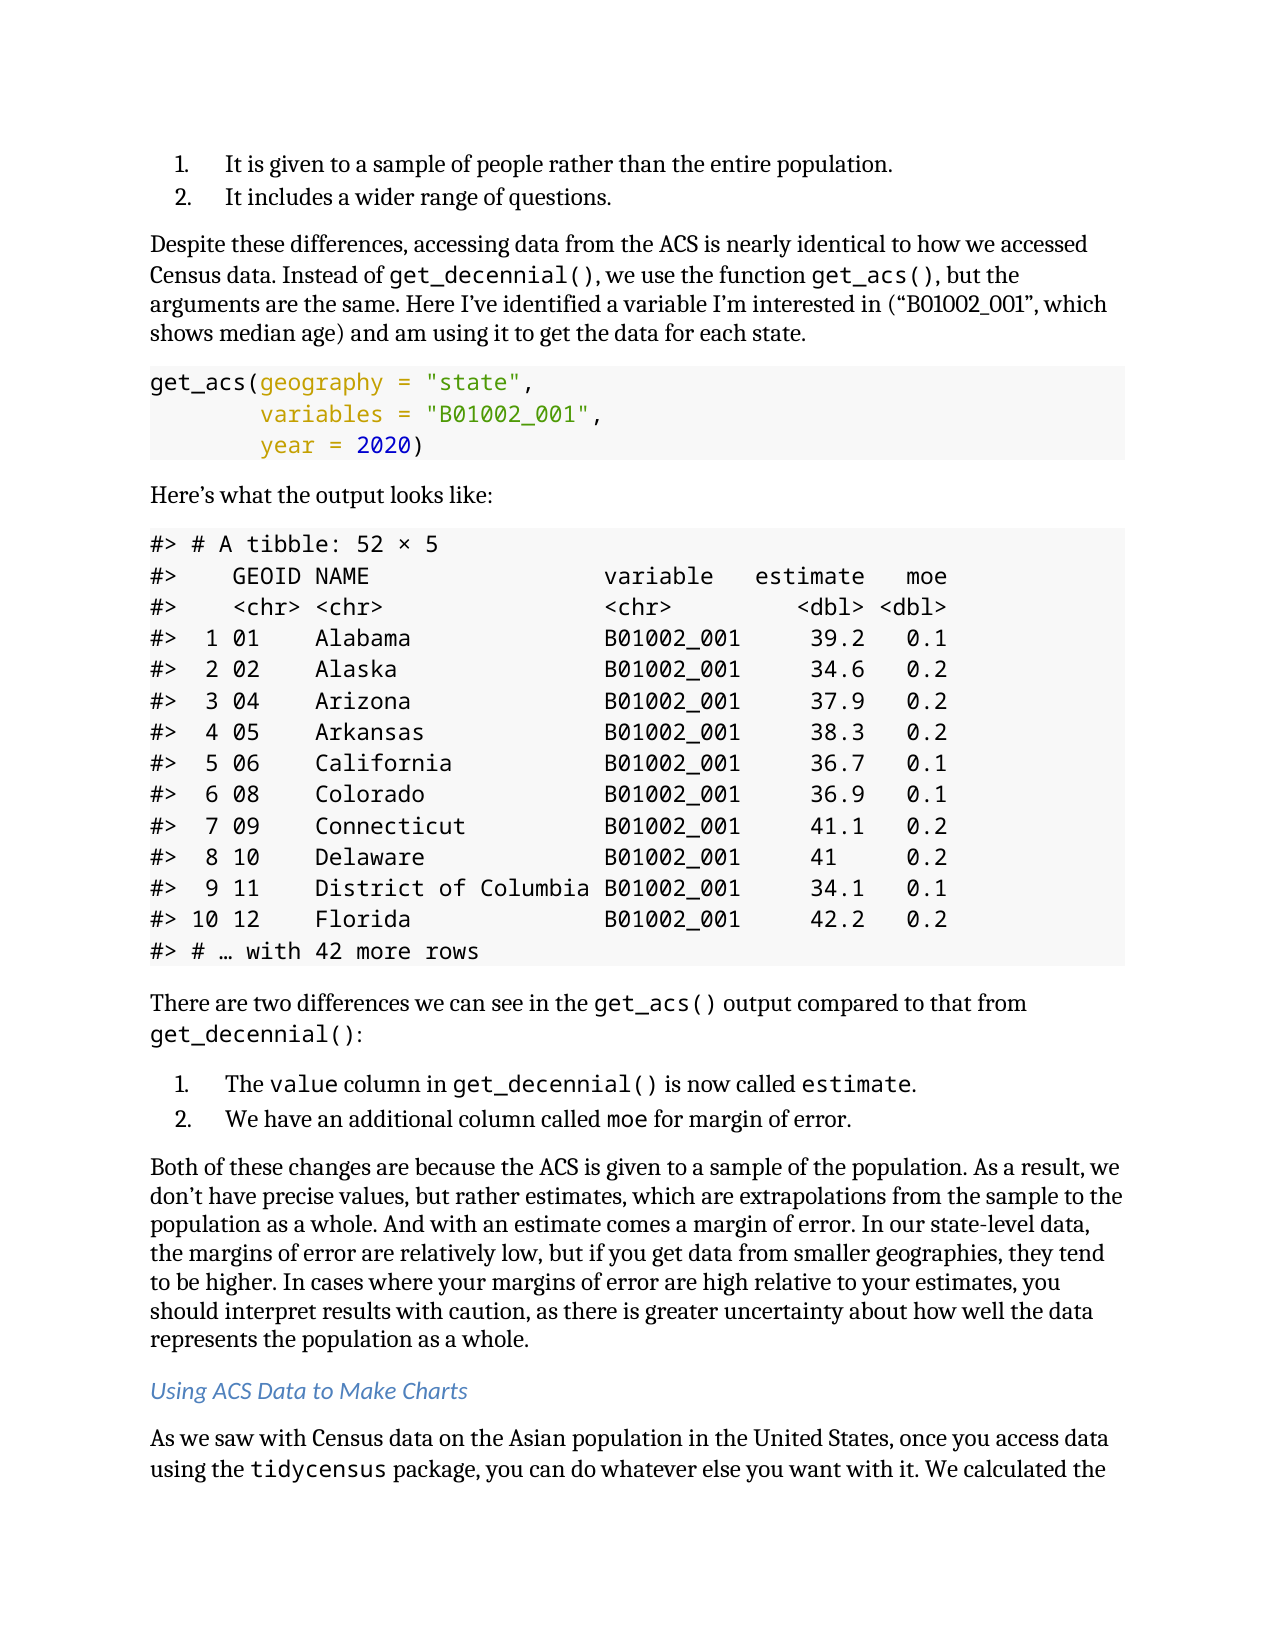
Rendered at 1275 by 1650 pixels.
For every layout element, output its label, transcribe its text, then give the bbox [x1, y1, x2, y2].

text Despite these differences, accessing data from the ACS is nearly identical to how we accessed Census data. Instead of get_decennial(), we use the function get_acs(), but the arguments are the same. Here I’ve identified a variable I’m interested in (“B01002_001”, which shows median age) and am using it to get the data for each state. [150, 230, 1125, 347]
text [150, 1424, 1125, 1484]
text #> # A tibble: 52 × 5 #> GEOID NAME variable estimate moe #> <chr> <chr> <chr> <dbl> <dbl> #> 1 01 Alabama B01002_001 39.2 0.1 #> 2 02 Alaska B01002_001 34.6 0.2 #> 3 04 Arizona B01002_001 37.9 0.2 #> 4 05 Arkansas B01002_001 38.3 0.2 #> 5 06 California B01002_001 36.7 0.1 #> 6 08 Colorado B01002_001 36.9 0.1 #> 7 09 Connecticut B01002_001 41.1 0.2 #> 8 10 Delaware B01002_001 41 0.2 #> 9 11 District of Columbia B01002_001 34.1 0.1 #> 10 12 Florida B01002_001 42.2 0.2 #> # … with 42 more rows [150, 528, 1125, 966]
list The value column in get_decennial() is now called estimate. [175, 1068, 1125, 1099]
list It includes a wider range of questions. [175, 182, 1125, 211]
subtitle Using ACS Data to Make Charts [150, 1375, 1125, 1406]
text Here’s what the output looks like: [150, 481, 1125, 509]
list It is given to a sample of people rather than the entire population. [175, 150, 1125, 179]
text There are two differences we can see in the get_acs() output compared to that from get_decennial(): [150, 987, 1125, 1049]
text get_acs(geography = "state", variables = "B01002_001", year = 2020) [150, 366, 1125, 460]
list We have an additional column called moe for margin of error. [175, 1103, 1125, 1134]
text Both of these changes are because the ACS is given to a sample of the population. As a result, we don’t have precise values, but rather estimates, which are extrapolations from the sample to the population as a whole. And with an estimate comes a margin of error. In our state-level data, the margins of error are relatively low, but if you get data from smaller geographies, they tend to be higher. In cases where your margins of error are high relative to your estimates, you should interpret results with caution, as there is greater uncertainty about how well the data represents the population as a whole. [150, 1153, 1125, 1354]
